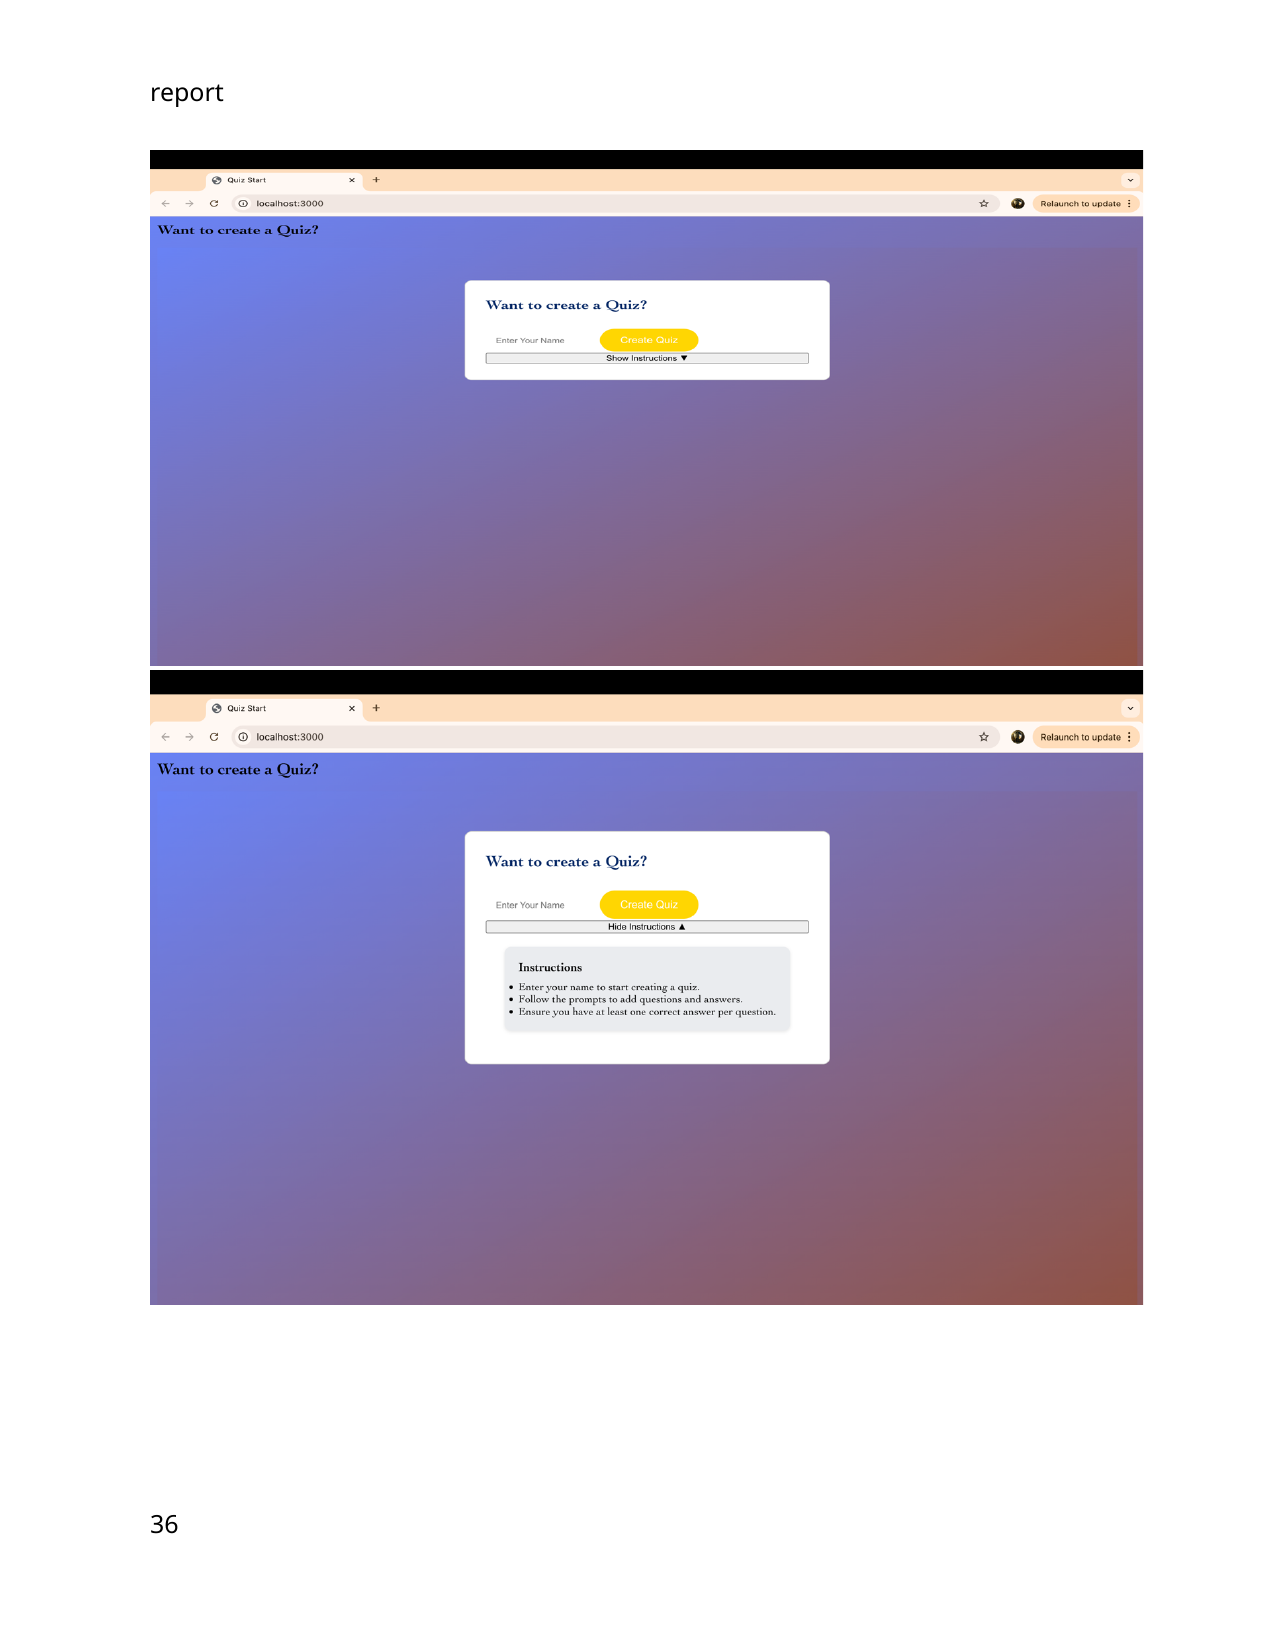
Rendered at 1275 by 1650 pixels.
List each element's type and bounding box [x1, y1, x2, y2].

picture [150, 670, 1144, 1305]
picture [150, 150, 1144, 666]
